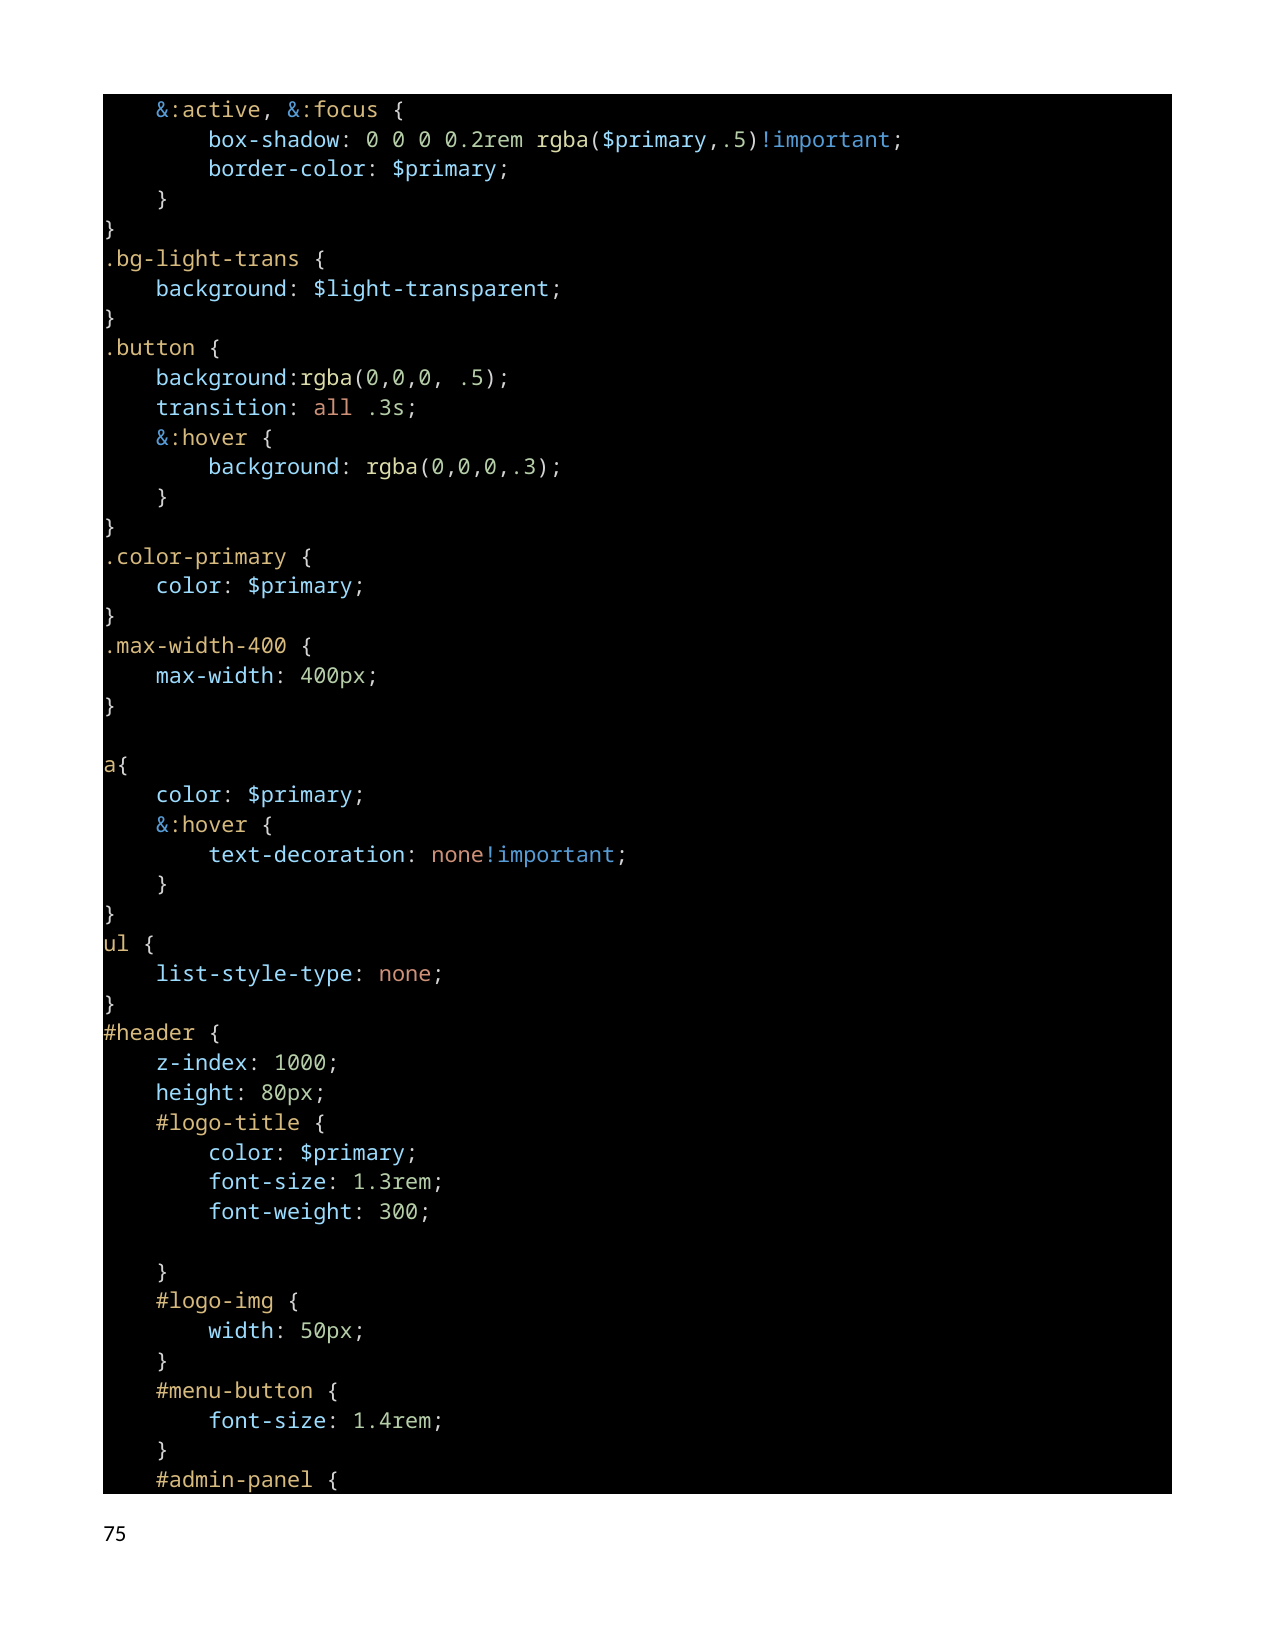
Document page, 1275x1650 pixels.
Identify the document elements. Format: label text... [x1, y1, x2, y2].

text } [103, 1256, 1172, 1285]
text } [103, 689, 1172, 719]
text #logo-img { [103, 1285, 1172, 1315]
text .color-primary { [103, 541, 1172, 570]
text width: 50px; [103, 1315, 1172, 1345]
text font-size: 1.4rem; [103, 1404, 1172, 1434]
text } [103, 1345, 1172, 1375]
text transition: all .3s; [103, 392, 1172, 421]
text #admin-panel { [103, 1464, 1172, 1494]
text #menu-button { [103, 1375, 1172, 1404]
text box-shadow: 0 0 0 0.2rem rgba($primary,.5)!important; [103, 123, 1172, 153]
text height: 80px; [103, 1077, 1172, 1107]
text background:rgba(0,0,0, .5); [103, 362, 1172, 392]
text } [103, 481, 1172, 511]
text ul { [103, 928, 1172, 958]
text #header { [103, 1017, 1172, 1047]
text text-decoration: none!important; [103, 838, 1172, 868]
text max-width: 400px; [103, 660, 1172, 689]
text font-size: 1.3rem; [103, 1166, 1172, 1196]
text } [103, 868, 1172, 898]
text } [103, 511, 1172, 541]
text background: $light-transparent; [103, 272, 1172, 302]
text color: $primary; [103, 1136, 1172, 1166]
text &:hover { [103, 421, 1172, 451]
text background: rgba(0,0,0,.3); [103, 451, 1172, 481]
text z-index: 1000; [103, 1047, 1172, 1077]
text list-style-type: none; [103, 958, 1172, 987]
text color: $primary; [103, 570, 1172, 600]
text } [103, 213, 1172, 243]
text } [103, 1434, 1172, 1464]
text a{ [103, 749, 1172, 779]
text .max-width-400 { [103, 630, 1172, 660]
text } [103, 898, 1172, 928]
text .button { [103, 332, 1172, 362]
text } [103, 987, 1172, 1017]
text font-weight: 300; [103, 1196, 1172, 1226]
text border-color: $primary; [103, 153, 1172, 183]
text } [103, 600, 1172, 630]
text #logo-title { [103, 1107, 1172, 1136]
text &:hover { [103, 809, 1172, 838]
text } [103, 302, 1172, 332]
text &:active, &:focus { [103, 94, 1172, 123]
text .bg-light-trans { [103, 243, 1172, 272]
text } [103, 183, 1172, 213]
text color: $primary; [103, 779, 1172, 809]
